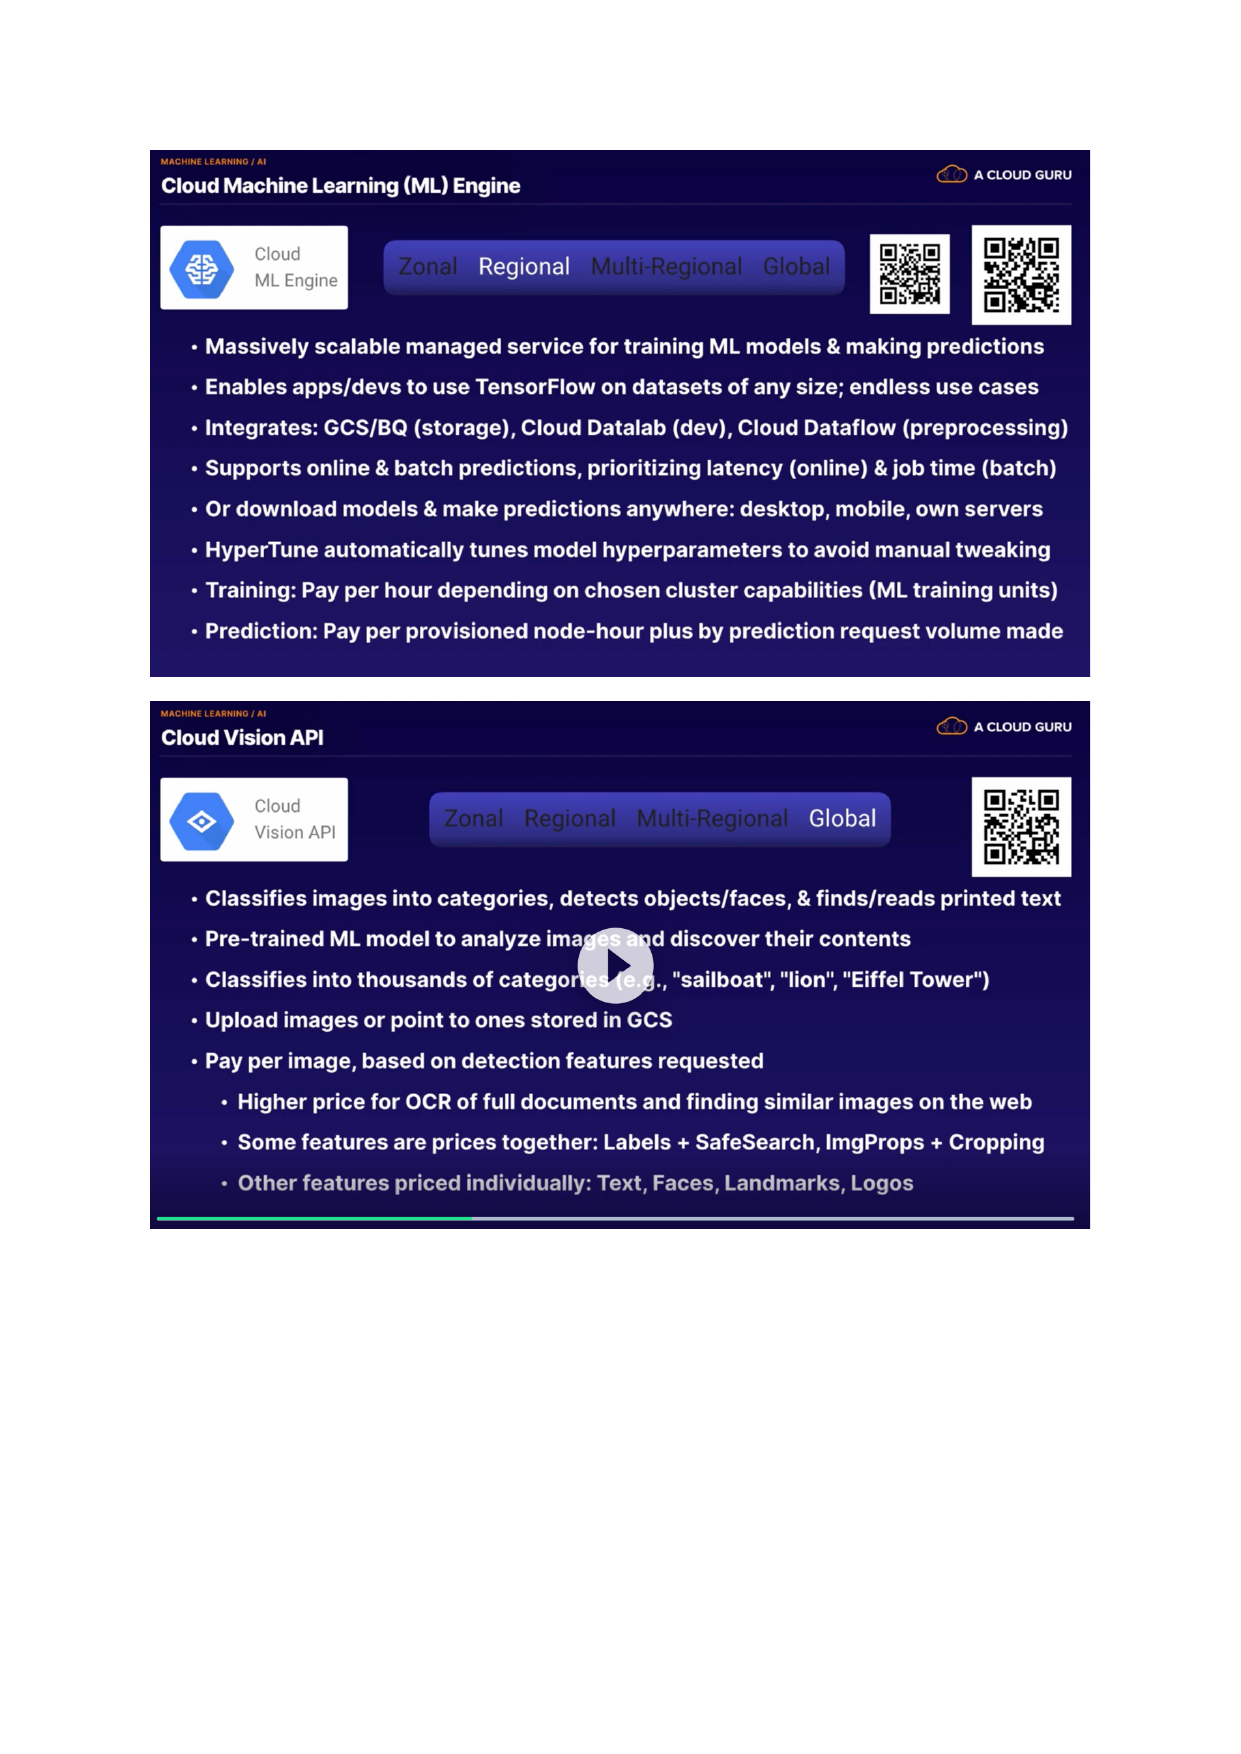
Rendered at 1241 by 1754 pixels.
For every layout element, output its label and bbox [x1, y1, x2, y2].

picture [150, 150, 1091, 677]
picture [150, 701, 1091, 1229]
